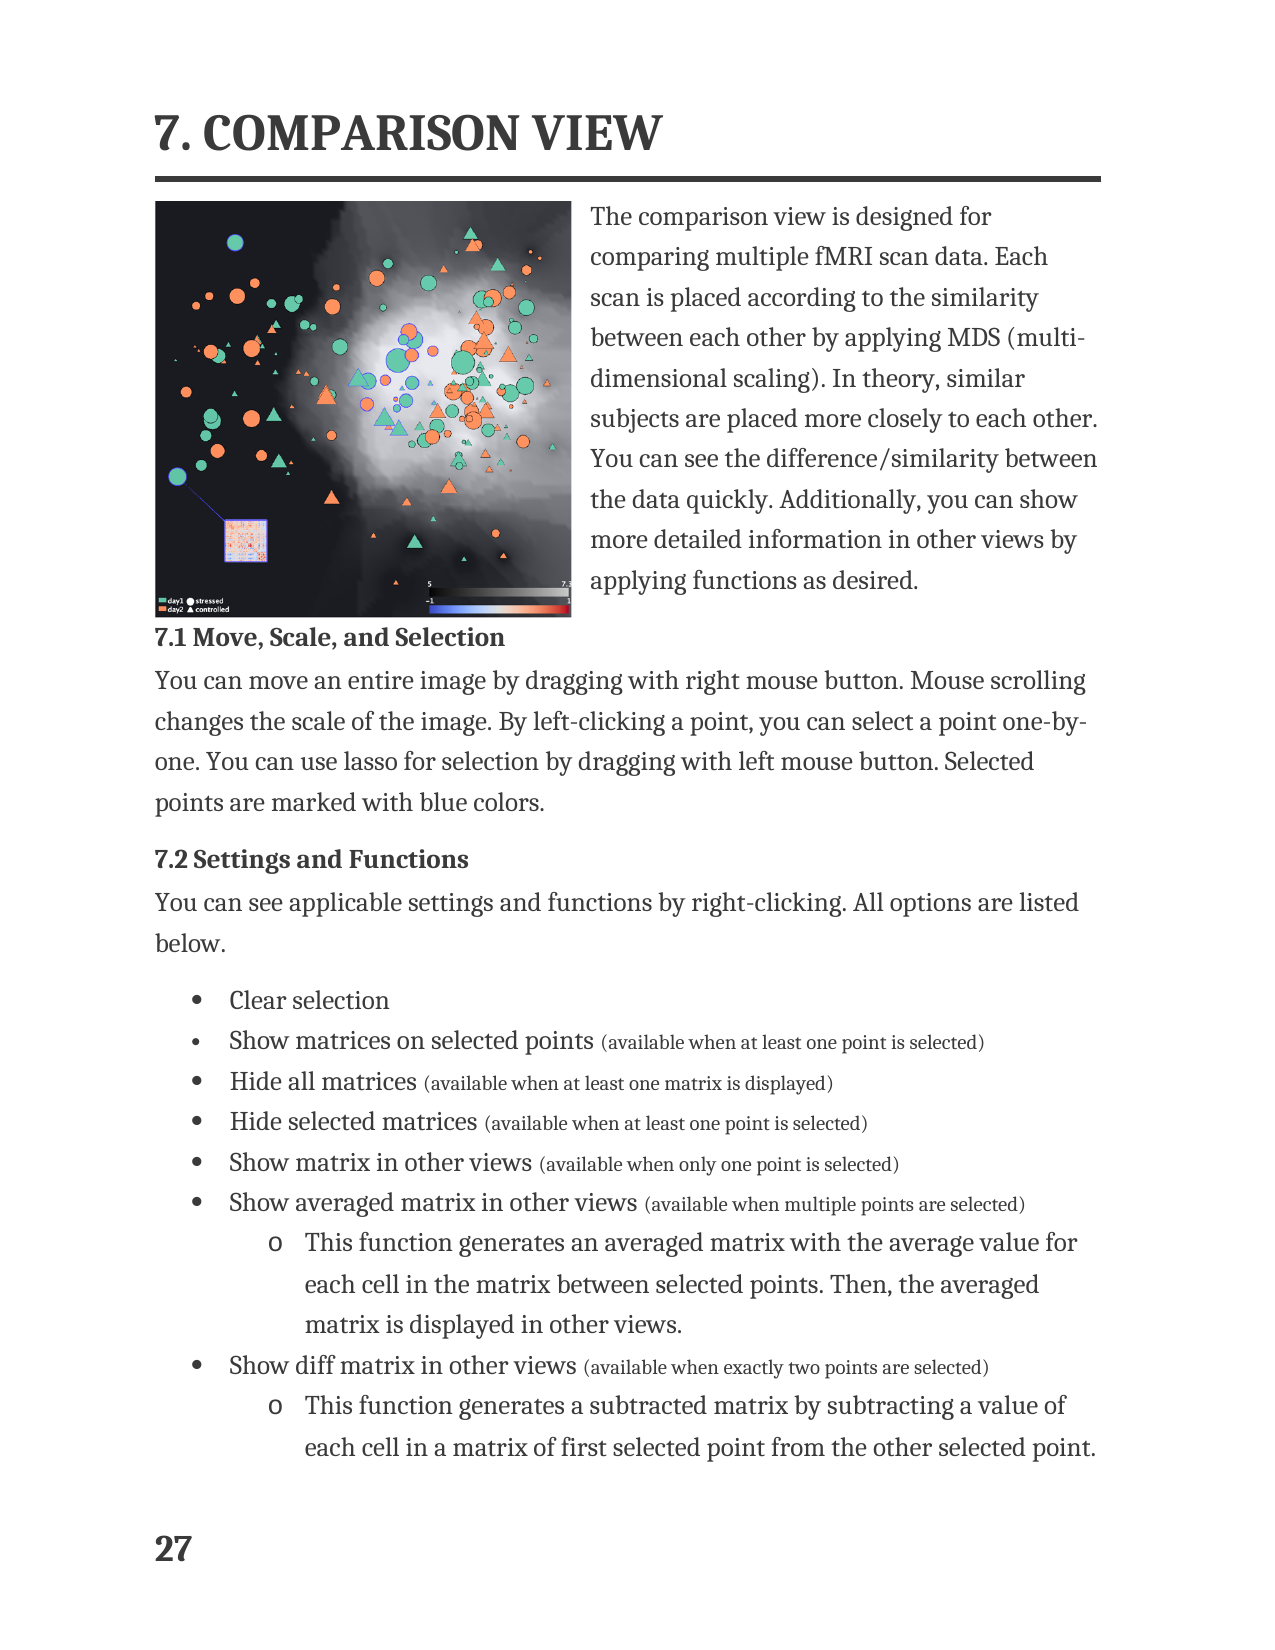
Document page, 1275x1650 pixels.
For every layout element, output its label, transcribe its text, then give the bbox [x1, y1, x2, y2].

text The comparison view is designed for comparing multiple fMRI scan data. Each scan is placed according to the similarity between each other by applying MDS (multi-dimensional scaling). In theory, similar subjects are placed more closely to each other. You can see the difference/similarity between the data quickly. Additionally, you can show more detailed information in other views by applying functions as desired. [572, 201, 1101, 596]
list Show averaged matrix in other views (available when multiple points are selected) [192, 1187, 1101, 1218]
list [267, 1390, 1101, 1463]
list Show diff matrix in other views (available when exactly two points are selected) [192, 1350, 1101, 1381]
list This function generates an averaged matrix with the average value for each cell in the matrix between selected points. Then, the averaged matrix is displayed in other views. [267, 1227, 1101, 1341]
subtitle 7.2 Settings and Functions [154, 844, 1101, 875]
list Show matrices on selected points (available when at least one point is selected) [192, 1025, 1101, 1056]
list Hide selected matrices (available when at least one point is selected) [192, 1106, 1101, 1137]
picture [154, 201, 572, 618]
subtitle 7. Comparison View [154, 103, 1101, 182]
text You can move an entire image by dragging with right mouse button. Mouse scrolling changes the scale of the image. By left-clicking a point, you can select a point one-by-one. You can use lasso for selection by dragging with left mouse button. Selected points are marked with blue colors. [154, 665, 1101, 818]
list Show matrix in other views (available when only one point is selected) [192, 1147, 1101, 1178]
list Clear selection [192, 985, 1101, 1016]
subtitle 7.1 Move, Scale, and Selection [154, 622, 1101, 653]
text You can see applicable settings and functions by right-clicking. All options are listed below. [154, 887, 1101, 959]
list Hide all matrices (available when at least one matrix is displayed) [192, 1066, 1101, 1097]
